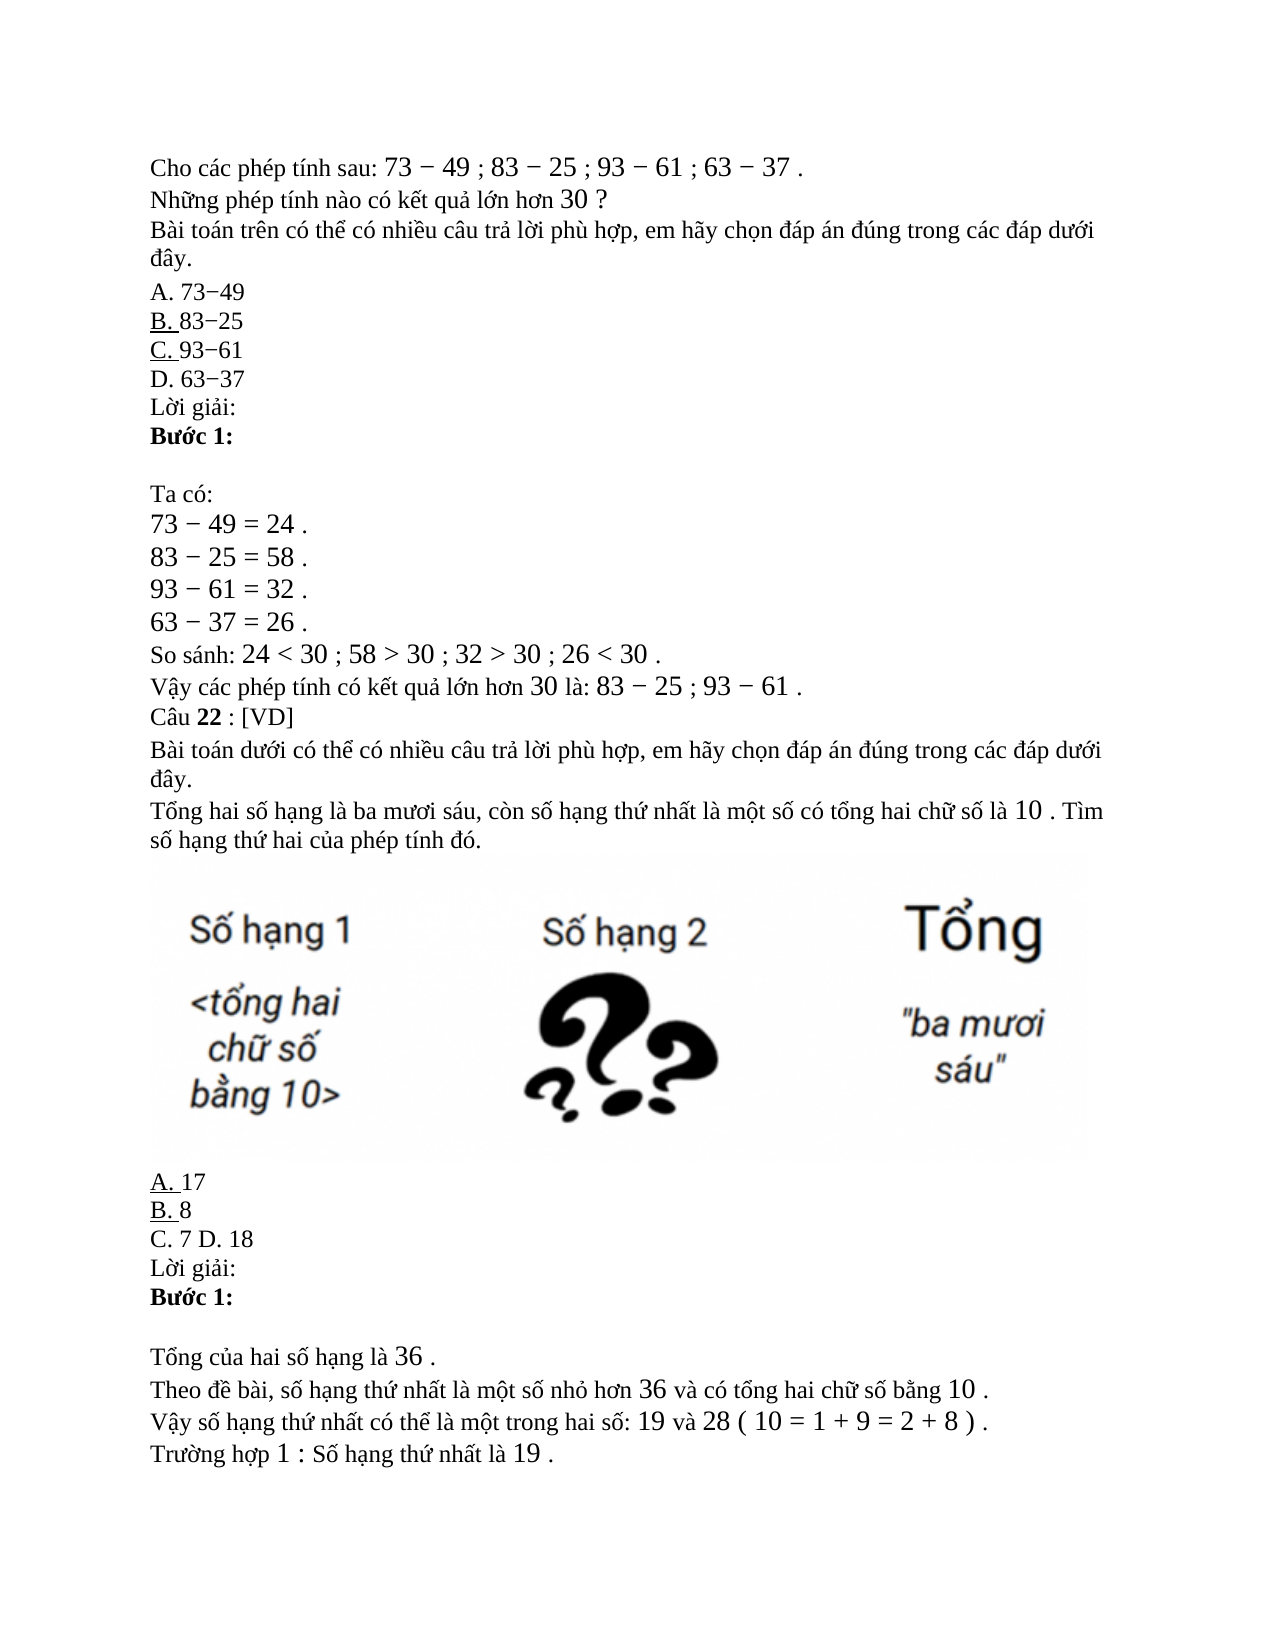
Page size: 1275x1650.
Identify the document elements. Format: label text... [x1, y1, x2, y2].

text Lời giải: [150, 1253, 1125, 1282]
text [150, 1311, 1125, 1469]
text Bước 1: [150, 421, 1125, 450]
text B. 83−25 [150, 306, 1125, 335]
text A. 17 [150, 1167, 1125, 1196]
text A. 73−49 [150, 277, 1125, 306]
picture [150, 854, 1088, 1162]
text Ta có: 73 − 49 = 24 . 83 − 25 = 58 . 93 − 61 = 32 . 63 − 37 = 26 . So sánh: 24 < 30 ; 58 > 30 ; 32 > 30 ; 26 < 30 . Vậy các phép tính có kết quả lớn hơn 30 là: 83 − 25 ; 93 − 61 . [150, 450, 1125, 702]
text Câu 22 : [VD] [150, 702, 1125, 731]
text B. 8 [150, 1196, 1125, 1224]
text D. 63−37 [150, 364, 1125, 392]
text Bước 1: [150, 1282, 1125, 1311]
text C. 7 D. 18 [150, 1224, 1125, 1253]
text C. 93−61 [150, 335, 1125, 364]
text Cho các phép tính sau: 73 − 49 ; 83 − 25 ; 93 − 61 ; 63 − 37 . Những phép tính nào có kết quả lớn hơn 30 ? Bài toán trên có thể có nhiều câu trả lời phù hợp, em hãy chọn đáp án đúng trong các đáp dưới đây. [150, 150, 1125, 272]
text Lời giải: [150, 392, 1125, 421]
